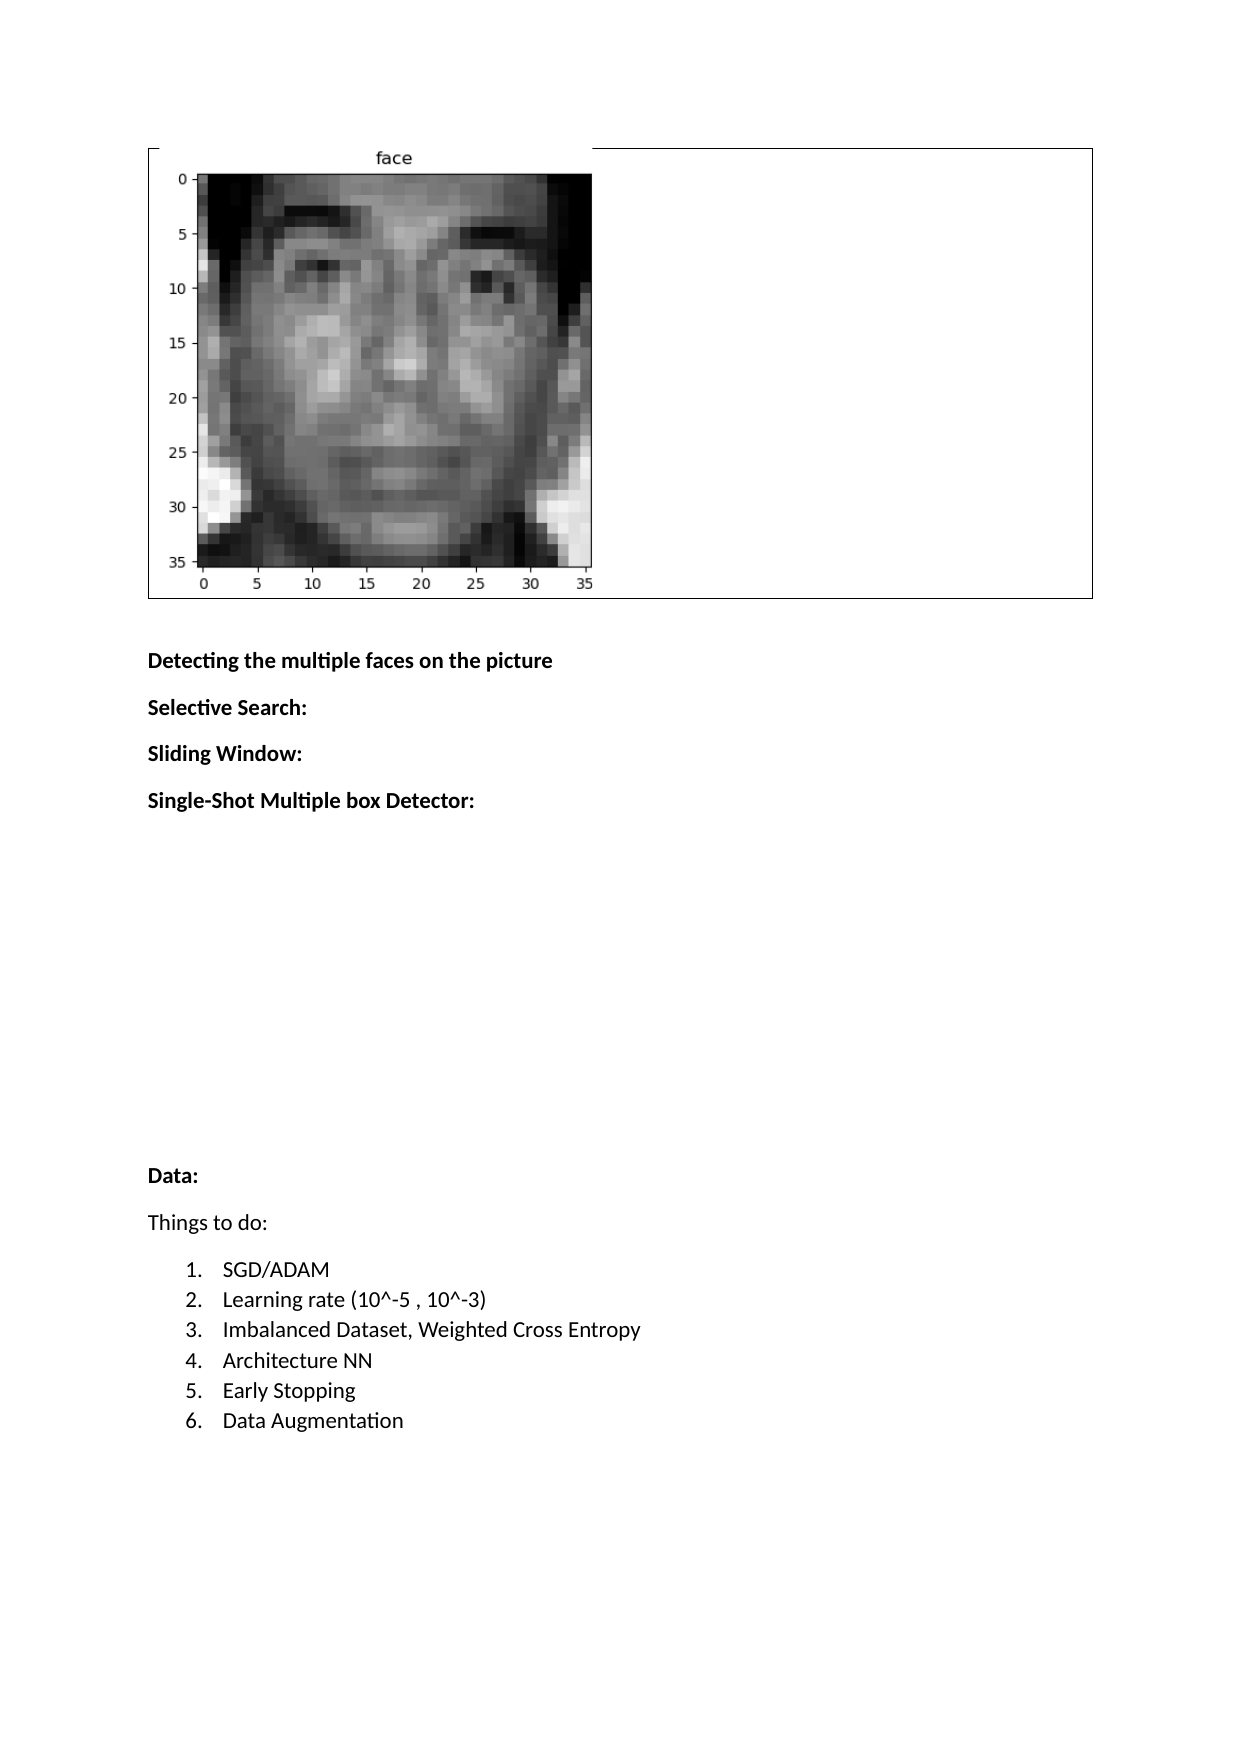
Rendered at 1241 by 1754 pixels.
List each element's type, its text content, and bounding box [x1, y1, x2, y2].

list Learning rate (10^-5 , 10^-3) [185, 1285, 1093, 1313]
table_header [149, 149, 159, 598]
text Selective Search: [148, 693, 1093, 721]
text Data: [148, 1161, 1093, 1189]
text Sliding Window: [148, 739, 1093, 767]
picture [159, 148, 593, 598]
list Early Stopping [185, 1376, 1093, 1404]
list Imbalanced Dataset, Weighted Cross Entropy [185, 1316, 1093, 1343]
text Single-Shot Multiple box Detector: [148, 786, 1093, 814]
list SGD/ADAM [185, 1255, 1093, 1283]
text Detecting the multiple faces on the picture [148, 646, 1093, 674]
text Things to do: [148, 1208, 1093, 1236]
list Data Augmentation [185, 1406, 1093, 1434]
table_header [593, 149, 1092, 598]
list Architecture NN [185, 1346, 1093, 1374]
